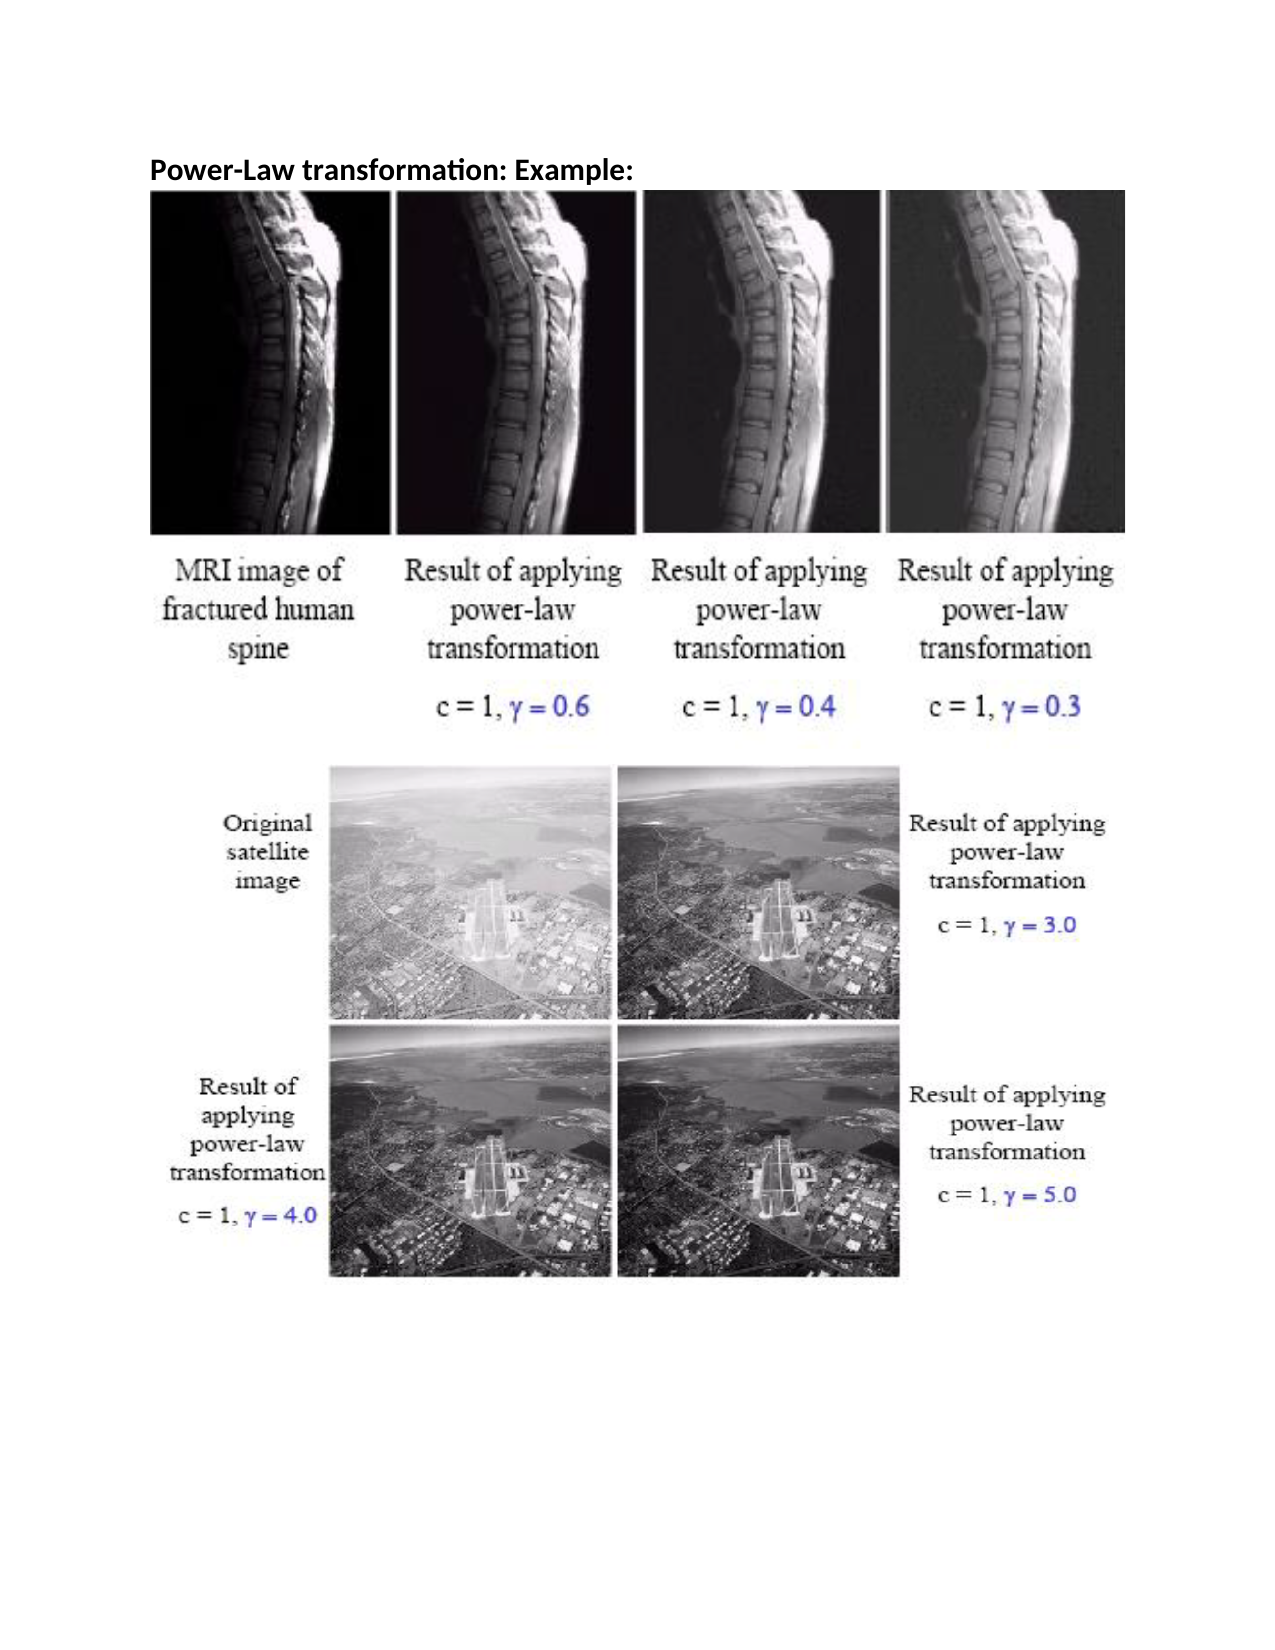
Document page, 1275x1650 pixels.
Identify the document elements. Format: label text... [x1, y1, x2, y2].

text Power-Law transformation: Example: [150, 150, 1125, 190]
picture [150, 190, 1125, 749]
picture [150, 750, 1125, 1312]
